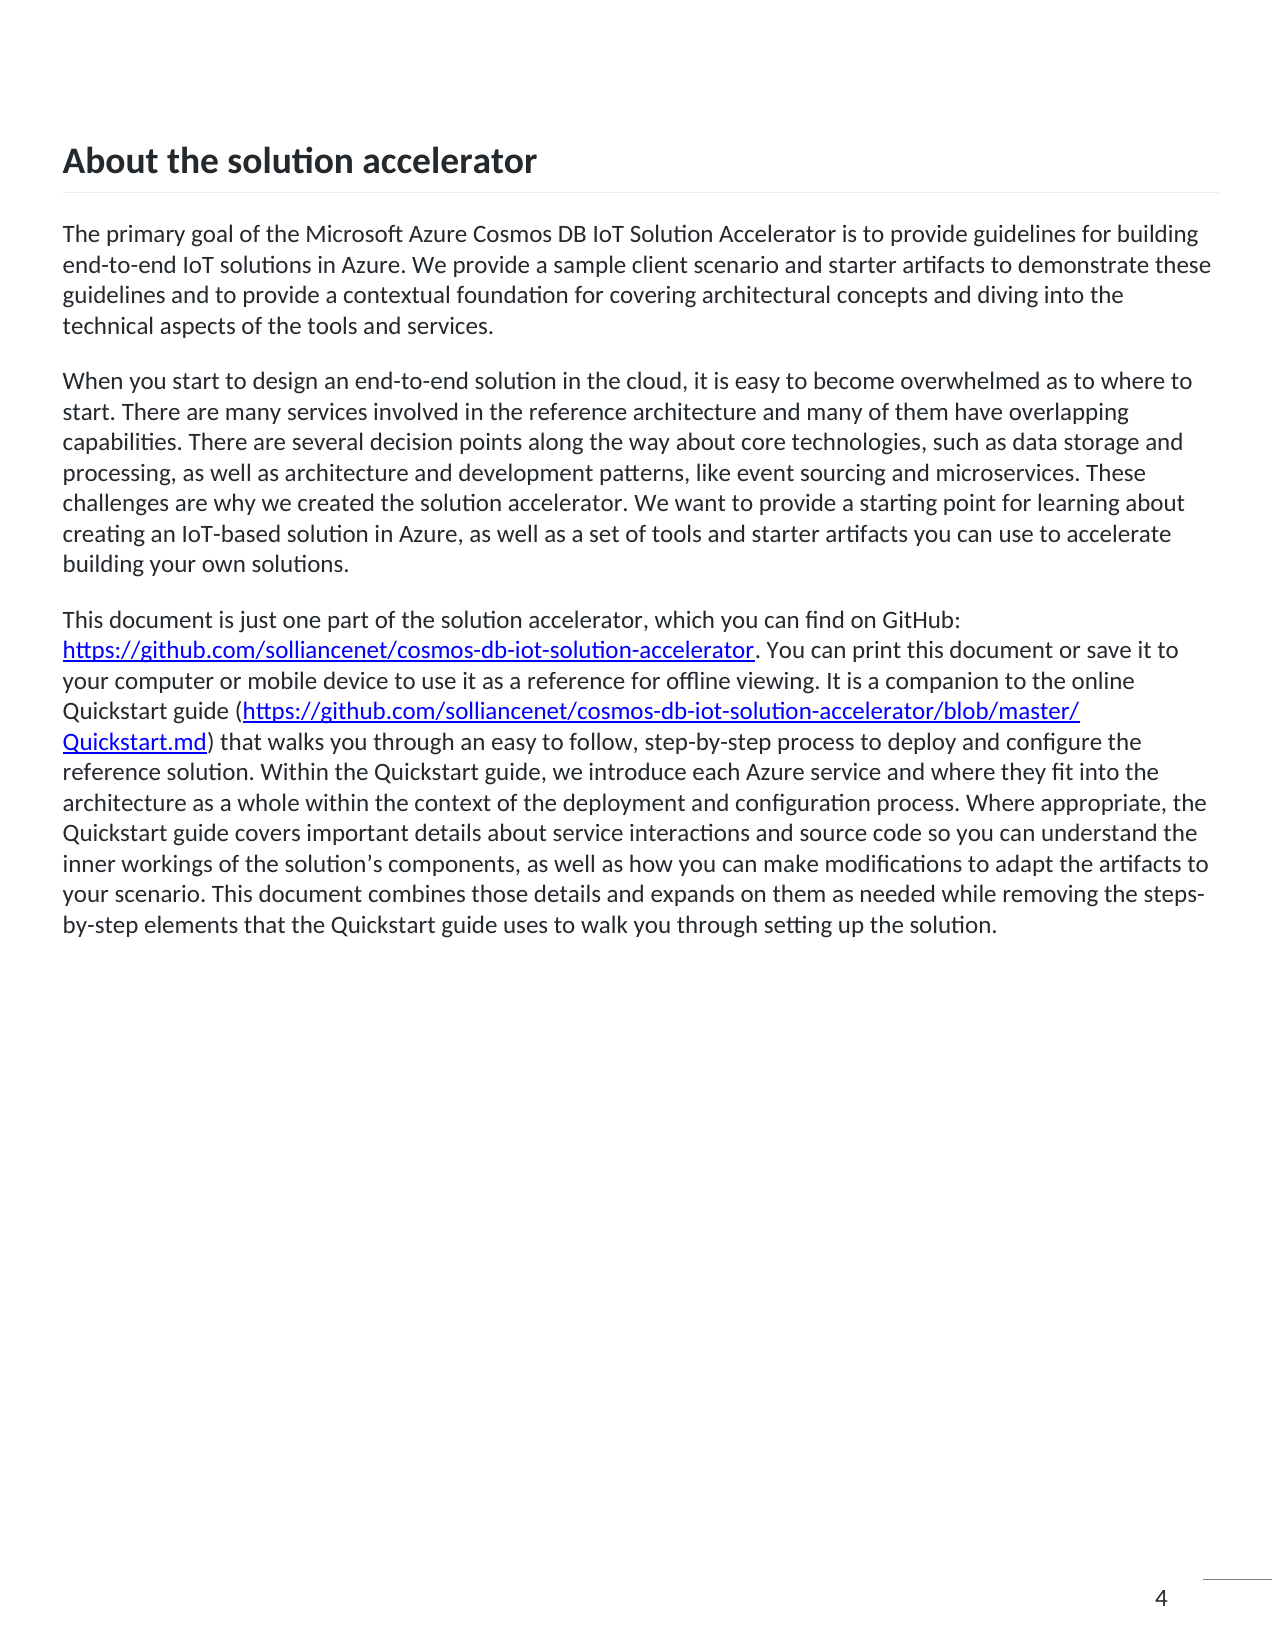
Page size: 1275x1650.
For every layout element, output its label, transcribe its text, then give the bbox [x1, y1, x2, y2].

text This document is just one part of the solution accelerator, which you can find on GitHub: https://github.com/solliancenet/cosmos-db-iot-solution-accelerator. You can print this document or save it to your computer or mobile device to use it as a reference for offline viewing. It is a companion to the online Quickstart guide (https://github.com/solliancenet/cosmos-db-iot-solution-accelerator/blob/master/Quickstart.md) that walks you through an easy to follow, step-by-step process to deploy and configure the reference solution. Within the Quickstart guide, we introduce each Azure service and where they fit into the architecture as a whole within the context of the deployment and configuration process. Where appropriate, the Quickstart guide covers important details about service interactions and source code so you can understand the inner workings of the solution’s components, as well as how you can make modifications to adapt the artifacts to your scenario. This document combines those details and expands on them as needed while removing the steps-by-step elements that the Quickstart guide uses to walk you through setting up the solution. [62, 604, 1219, 940]
subtitle About the solution accelerator [62, 137, 1219, 193]
text The primary goal of the Microsoft Azure Cosmos DB IoT Solution Accelerator is to provide guidelines for building end-to-end IoT solutions in Azure. We provide a sample client scenario and starter artifacts to demonstrate these guidelines and to provide a contextual foundation for covering architectural concepts and diving into the technical aspects of the tools and services. [62, 218, 1219, 340]
text When you start to design an end-to-end solution in the cloud, it is easy to become overwhelmed as to where to start. There are many services involved in the reference architecture and many of them have overlapping capabilities. There are several decision points along the way about core technologies, such as data storage and processing, as well as architecture and development patterns, like event sourcing and microservices. These challenges are why we created the solution accelerator. We want to provide a starting point for learning about creating an IoT-based solution in Azure, as well as a set of tools and starter artifacts you can use to accelerate building your own solutions. [62, 365, 1219, 579]
